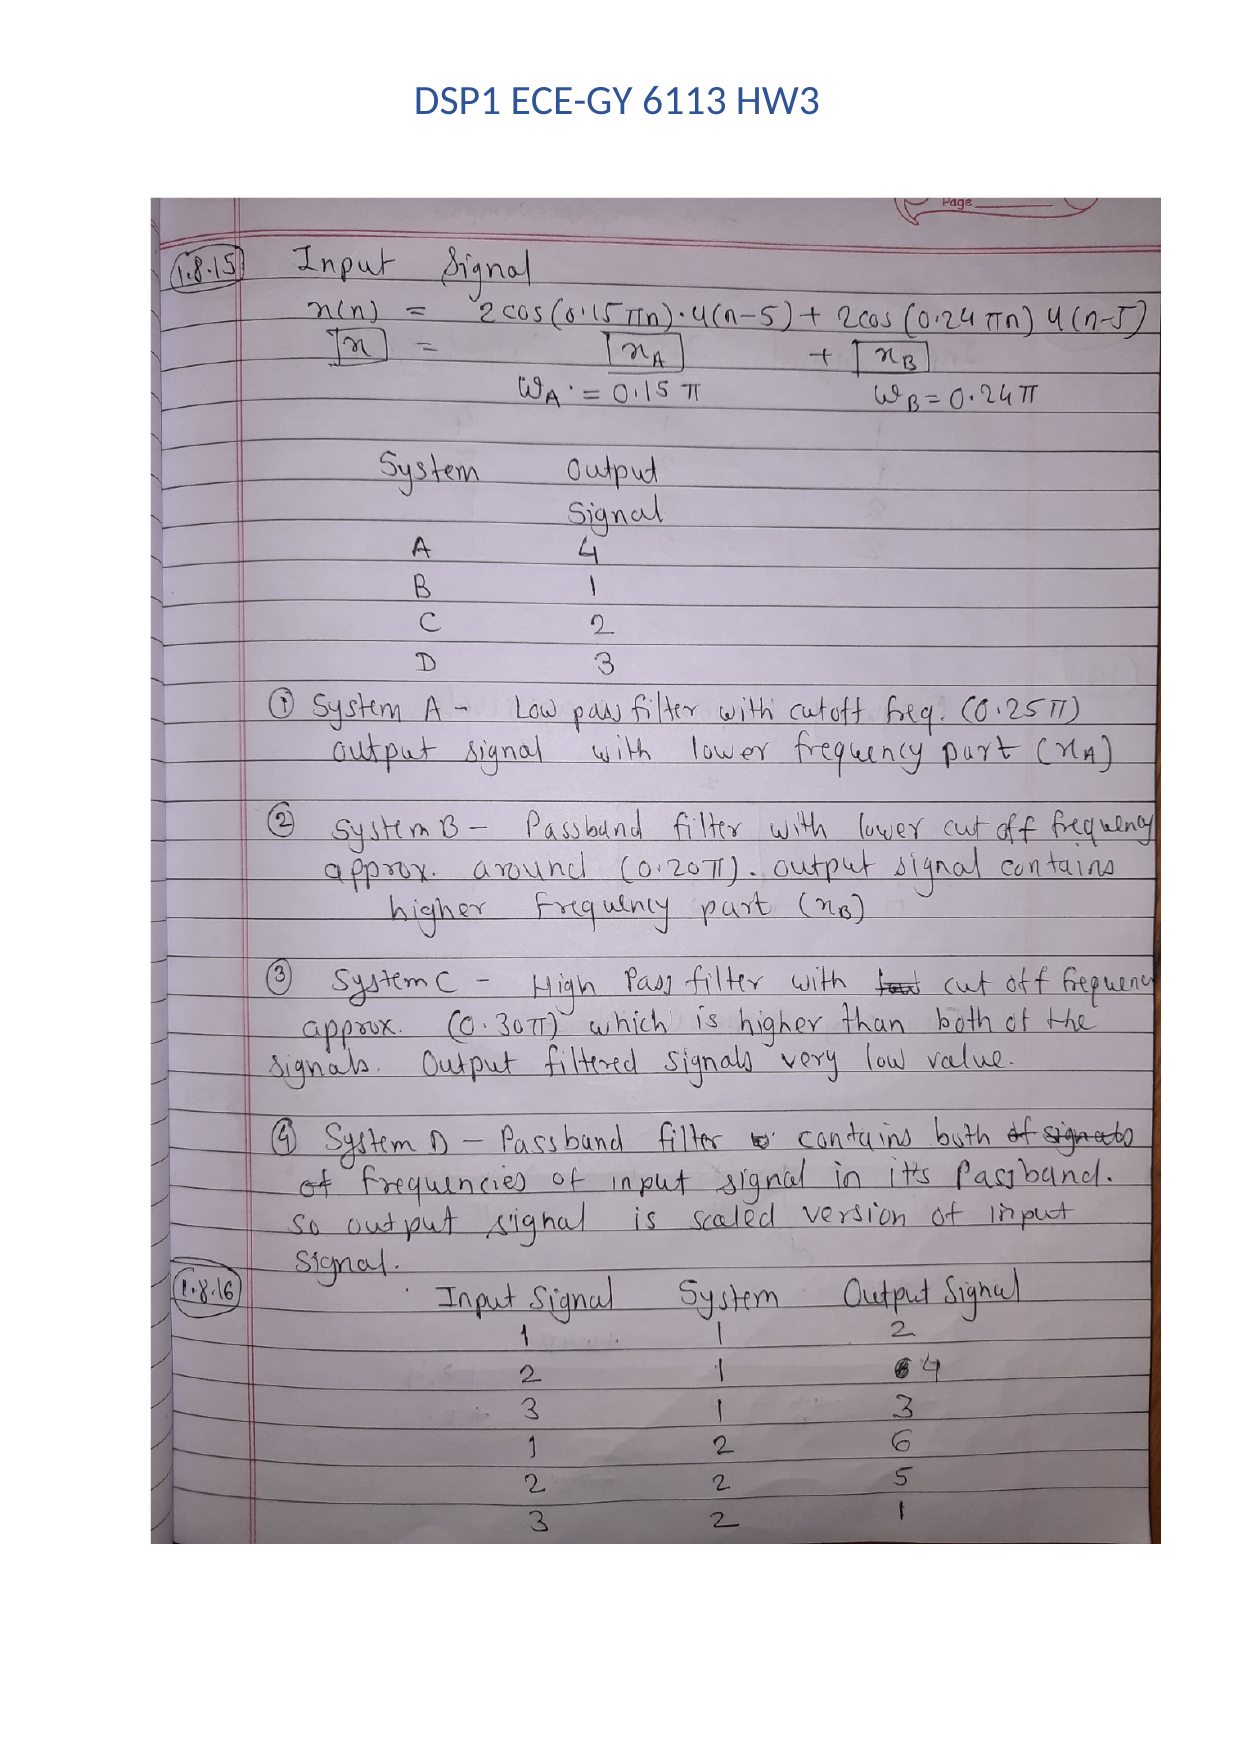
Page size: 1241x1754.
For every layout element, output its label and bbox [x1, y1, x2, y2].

picture [152, 199, 1161, 1542]
